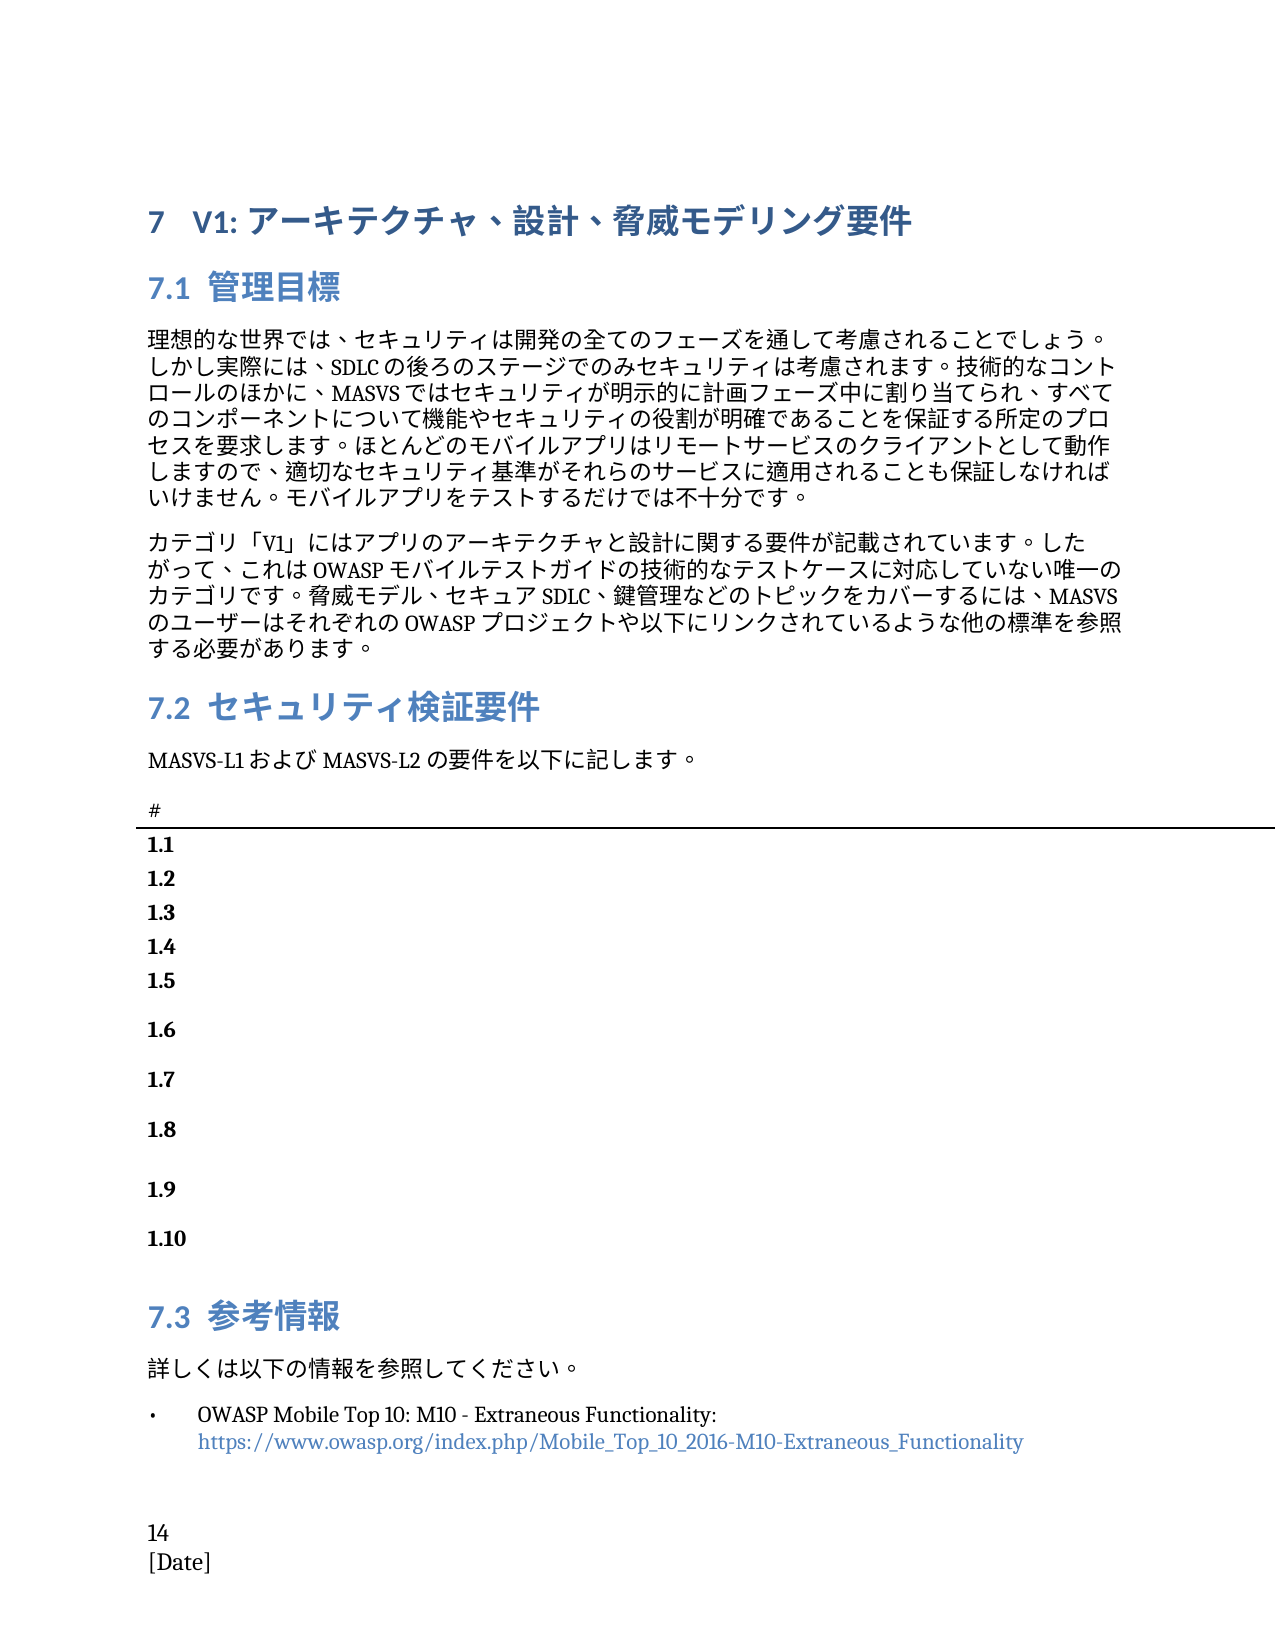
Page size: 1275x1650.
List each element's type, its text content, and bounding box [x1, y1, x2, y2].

table_cell 1.4 [136, 930, 1275, 964]
table_cell 1.9 [136, 1173, 1275, 1222]
table_cell 1.7 [136, 1063, 1275, 1113]
list OWASP Mobile Top 10: M10 - Extraneous Functionality: https://www.owasp.org/index.php/Mobile_Top_10_2016-M10-Extraneous_Functionality [148, 1402, 1127, 1455]
table_cell 1.5 [136, 964, 1275, 1013]
text 詳しくは以下の情報を参照してください。 [148, 1357, 1127, 1383]
table_cell 1.6 [136, 1014, 1275, 1063]
text MASVS-L1 および MASVS-L2 の要件を以下に記します。 [148, 748, 1127, 774]
table_cell 1.3 [136, 896, 1275, 930]
text 理想的な世界では、セキュリティは開発の全てのフェーズを通して考慮されることでしょう。しかし実際には、SDLCの後ろのステージでのみセキュリティは考慮されます。技術的なコントロールのほかに、MASVSではセキュリティが明示的に計画フェーズ中に割り当てられ、すべてのコンポーネントについて機能やセキュリティの役割が明確であることを保証する所定のプロセスを要求します。ほとんどのモバイルアプリはリモートサービスのクライアントとして動作しますので、適切なセキュリティ基準がそれらのサービスに適用されることも保証しなければいけません。モバイルアプリをテストするだけでは不十分です。 [148, 328, 1127, 512]
subtitle V1: アーキテクチャ、設計、脅威モデリング要件 [148, 198, 1127, 243]
table_cell 1.8 [136, 1113, 1275, 1173]
subtitle 管理目標 [148, 264, 1127, 309]
table_cell 1.10 [136, 1223, 1275, 1272]
table_header # [136, 793, 1275, 827]
table_cell 1.2 [136, 863, 1275, 896]
subtitle 参考情報 [148, 1293, 1127, 1338]
text カテゴリ「V1」にはアプリのアーキテクチャと設計に関する要件が記載されています。したがって、これは OWASP モバイルテストガイドの技術的なテストケースに対応していない唯一のカテゴリです。脅威モデル、セキュア SDLC、鍵管理などのトピックをカバーするには、MASVS のユーザーはそれぞれの OWASP プロジェクトや以下にリンクされているような他の標準を参照する必要があります。 [148, 531, 1127, 663]
table_cell 1.1 [136, 829, 1275, 862]
subtitle セキュリティ検証要件 [148, 684, 1127, 729]
